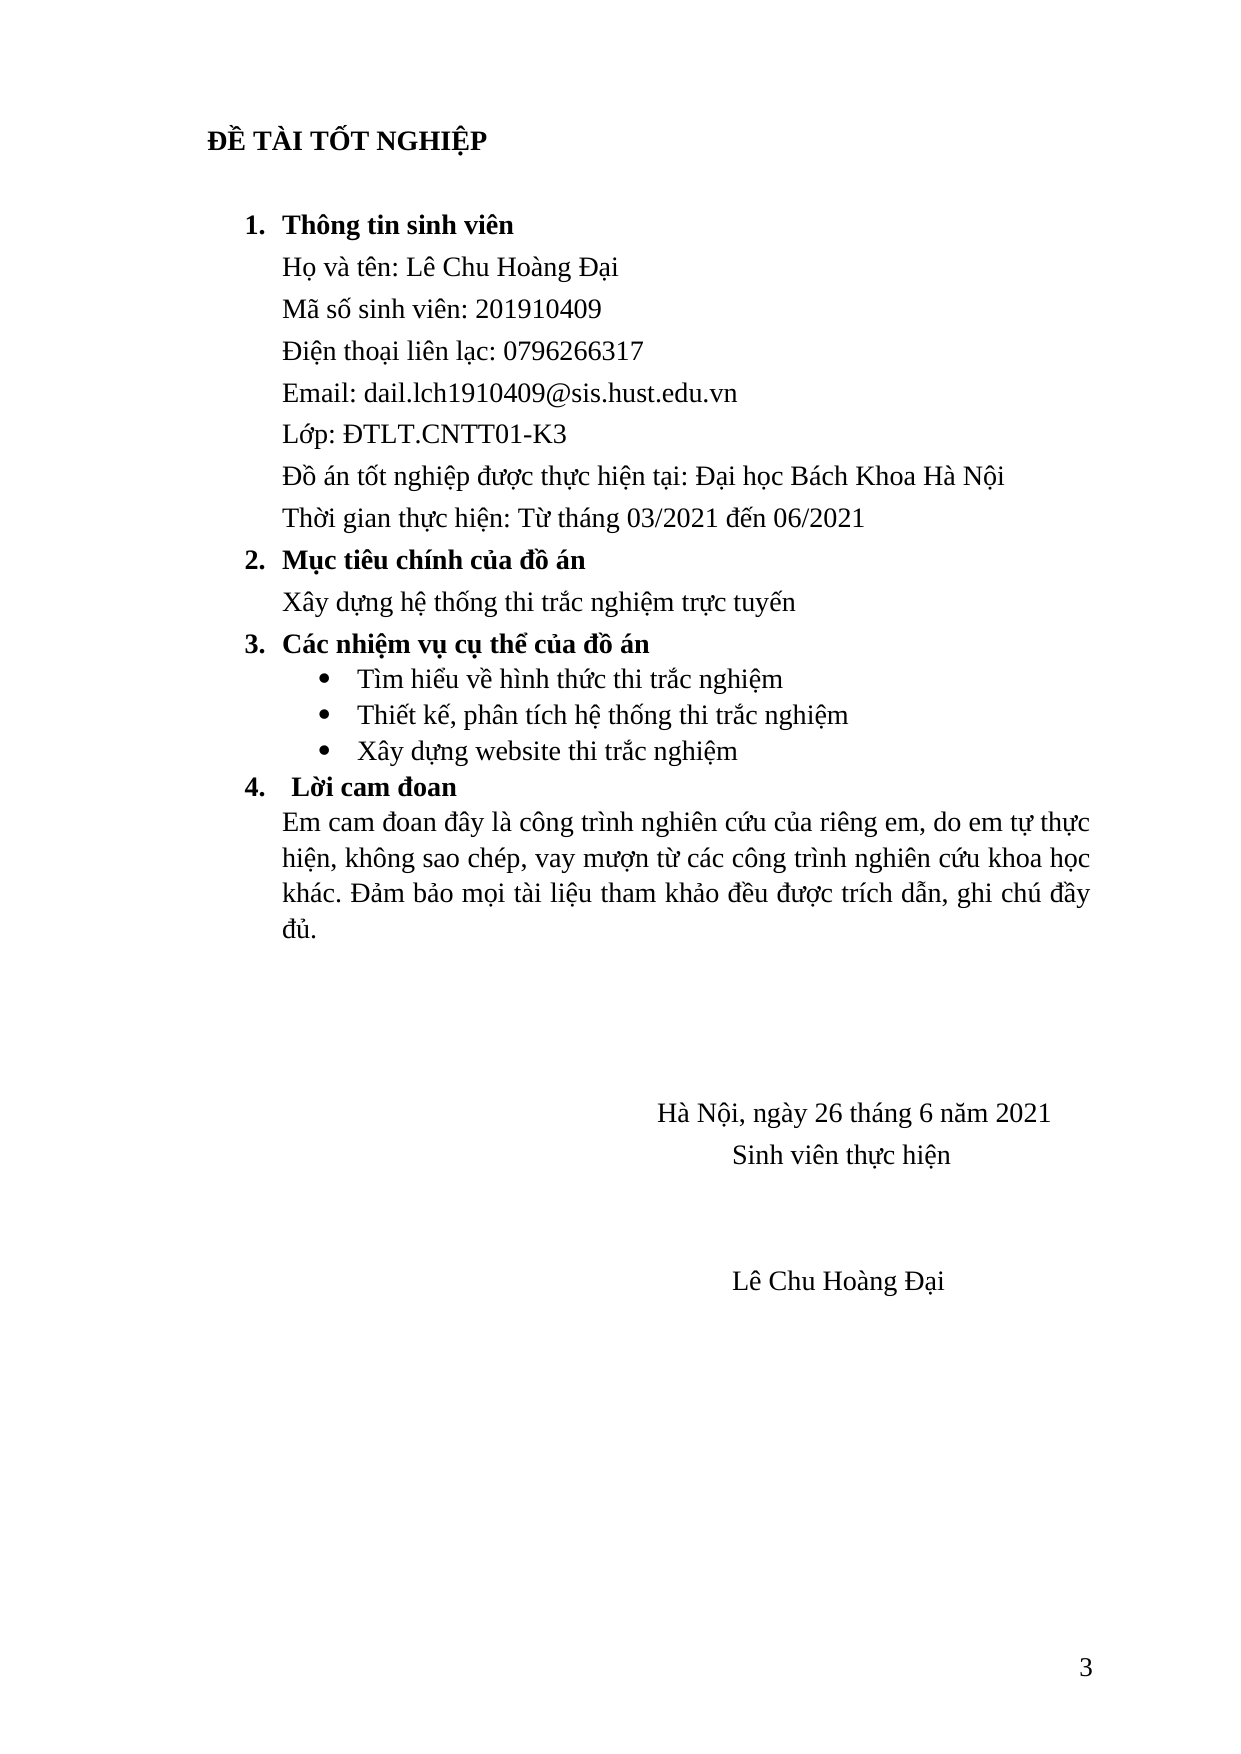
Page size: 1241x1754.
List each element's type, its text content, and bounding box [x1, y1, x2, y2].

list Xây dựng website thi trắc nghiệm [319, 734, 1092, 766]
text Điện thoại liên lạc: 0796266317 [282, 334, 1092, 366]
list Tìm hiểu về hình thức thi trắc nghiệm [319, 662, 1092, 695]
text Hà Nội, ngày 26 tháng 6 năm 2021 [582, 1097, 1092, 1129]
list Thiết kế, phân tích hệ thống thi trắc nghiệm [319, 698, 1092, 731]
list Lời cam đoan [244, 770, 1092, 802]
text Lê Chu Hoàng Đại [507, 1264, 1092, 1296]
text Họ và tên: Lê Chu Hoàng Đại [282, 250, 1092, 282]
text ĐỀ TÀI TỐT NGHIỆP [207, 124, 1092, 157]
text Đồ án tốt nghiệp được thực hiện tại: Đại học Bách Khoa Hà Nội [282, 459, 1092, 492]
list Mục tiêu chính của đồ án [244, 543, 1092, 576]
text Thời gian thực hiện: Từ tháng 03/2021 đến 06/2021 [282, 501, 1092, 534]
text Xây dựng hệ thống thi trắc nghiệm trực tuyến [207, 585, 1092, 617]
text Email: dail.lch1910409@sis.hust.edu.vn [282, 376, 1092, 408]
text Mã số sinh viên: 201910409 [282, 292, 1092, 324]
list Em cam đoan đây là công trình nghiên cứu của riêng em, do em tự thực hiện, không sao chép, vay mượn từ các công trình nghiên cứu khoa học khác. Đảm bảo mọi tài liệu tham khảo đều được trích dẫn, ghi chú đầy đủ. [282, 805, 1092, 944]
list Thông tin sinh viên [244, 208, 1092, 241]
text Lớp: ĐTLT.CNTT01-K3 [282, 417, 1092, 450]
list Các nhiệm vụ cụ thể của đồ án [244, 627, 1092, 659]
text Sinh viên thực hiện [507, 1138, 1092, 1171]
